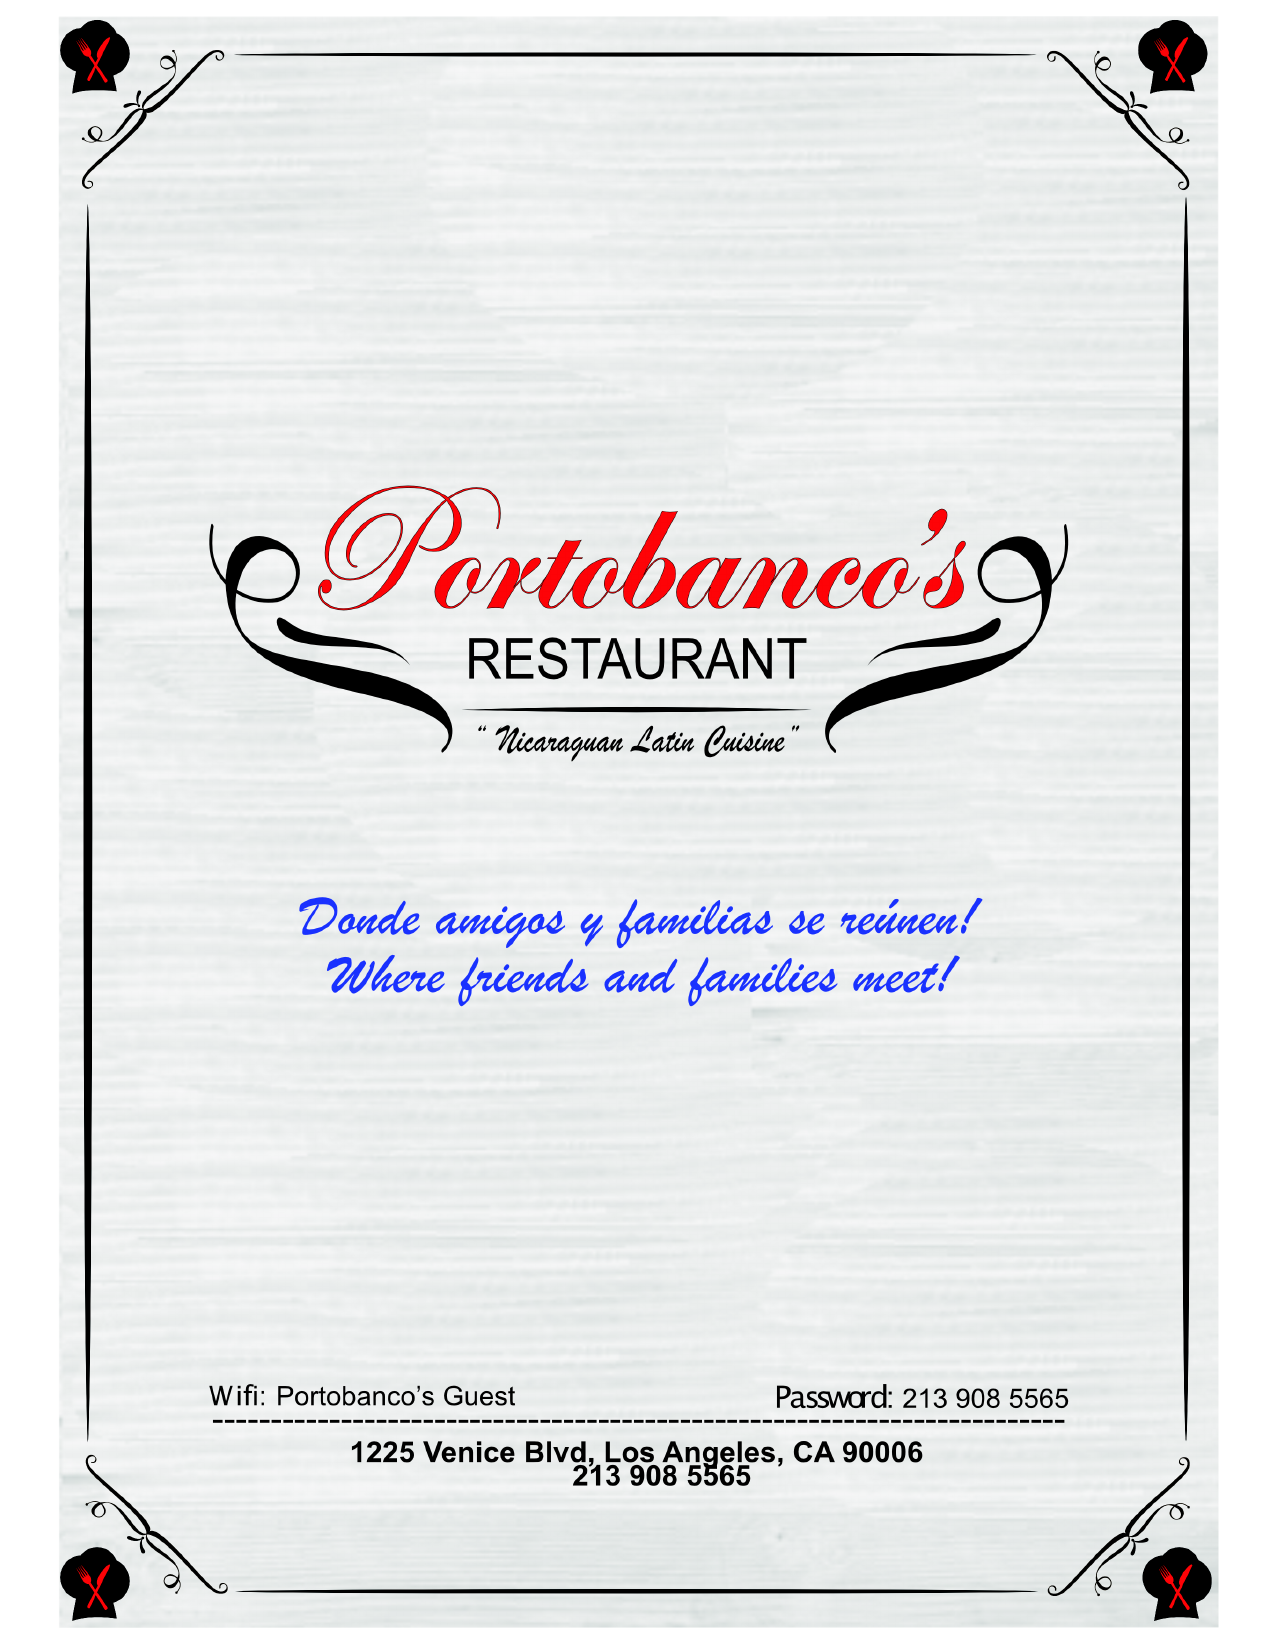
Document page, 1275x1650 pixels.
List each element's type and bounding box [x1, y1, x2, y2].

picture [58, 16, 1219, 1628]
